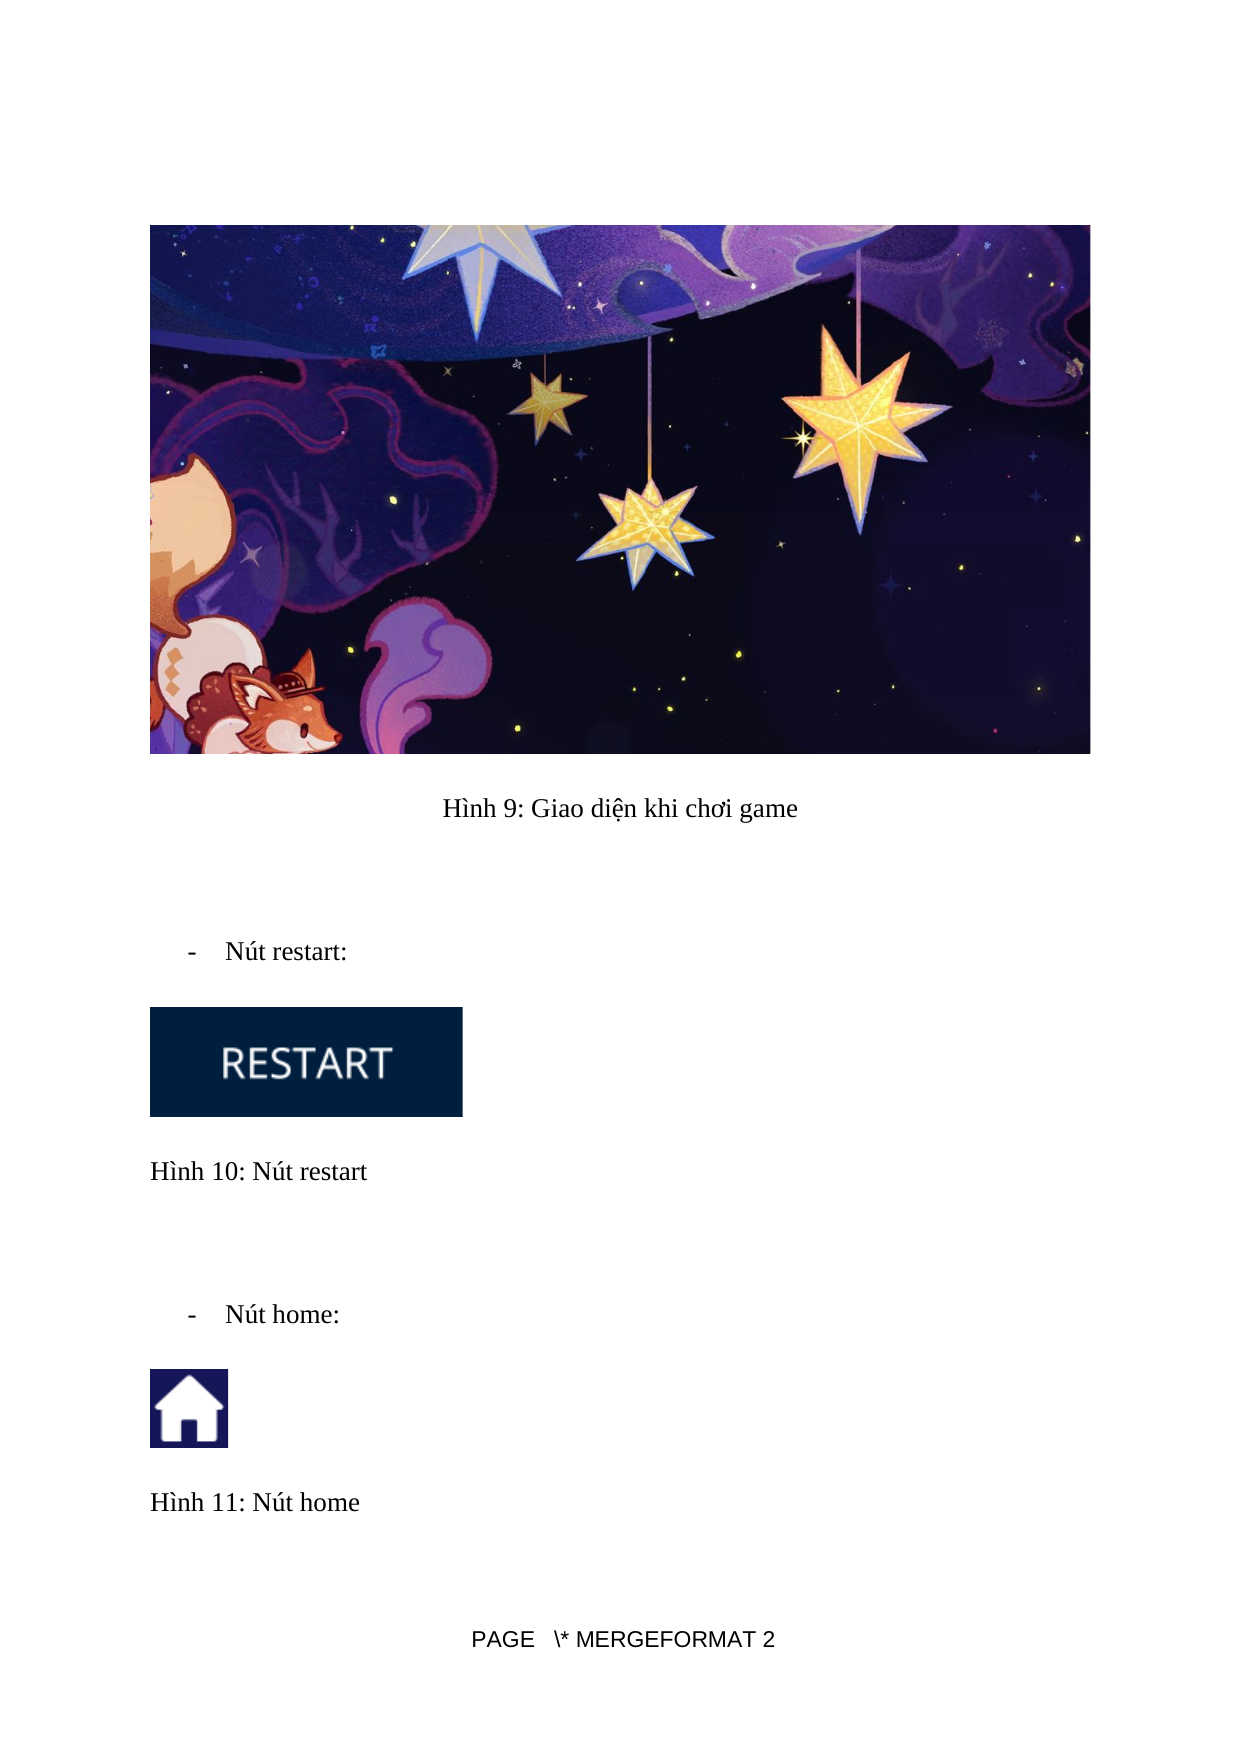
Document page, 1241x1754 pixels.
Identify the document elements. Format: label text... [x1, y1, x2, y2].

picture [150, 1369, 229, 1448]
list Nút restart: [187, 936, 1090, 967]
picture [150, 225, 1091, 754]
text Hình 11: Nút home [150, 1486, 1090, 1517]
text Hình 9: Giao diện khi chơi game [150, 792, 1090, 823]
picture [150, 1007, 463, 1117]
text Hình 10: Nút restart [150, 1155, 1090, 1186]
list Nút home: [187, 1298, 1090, 1329]
